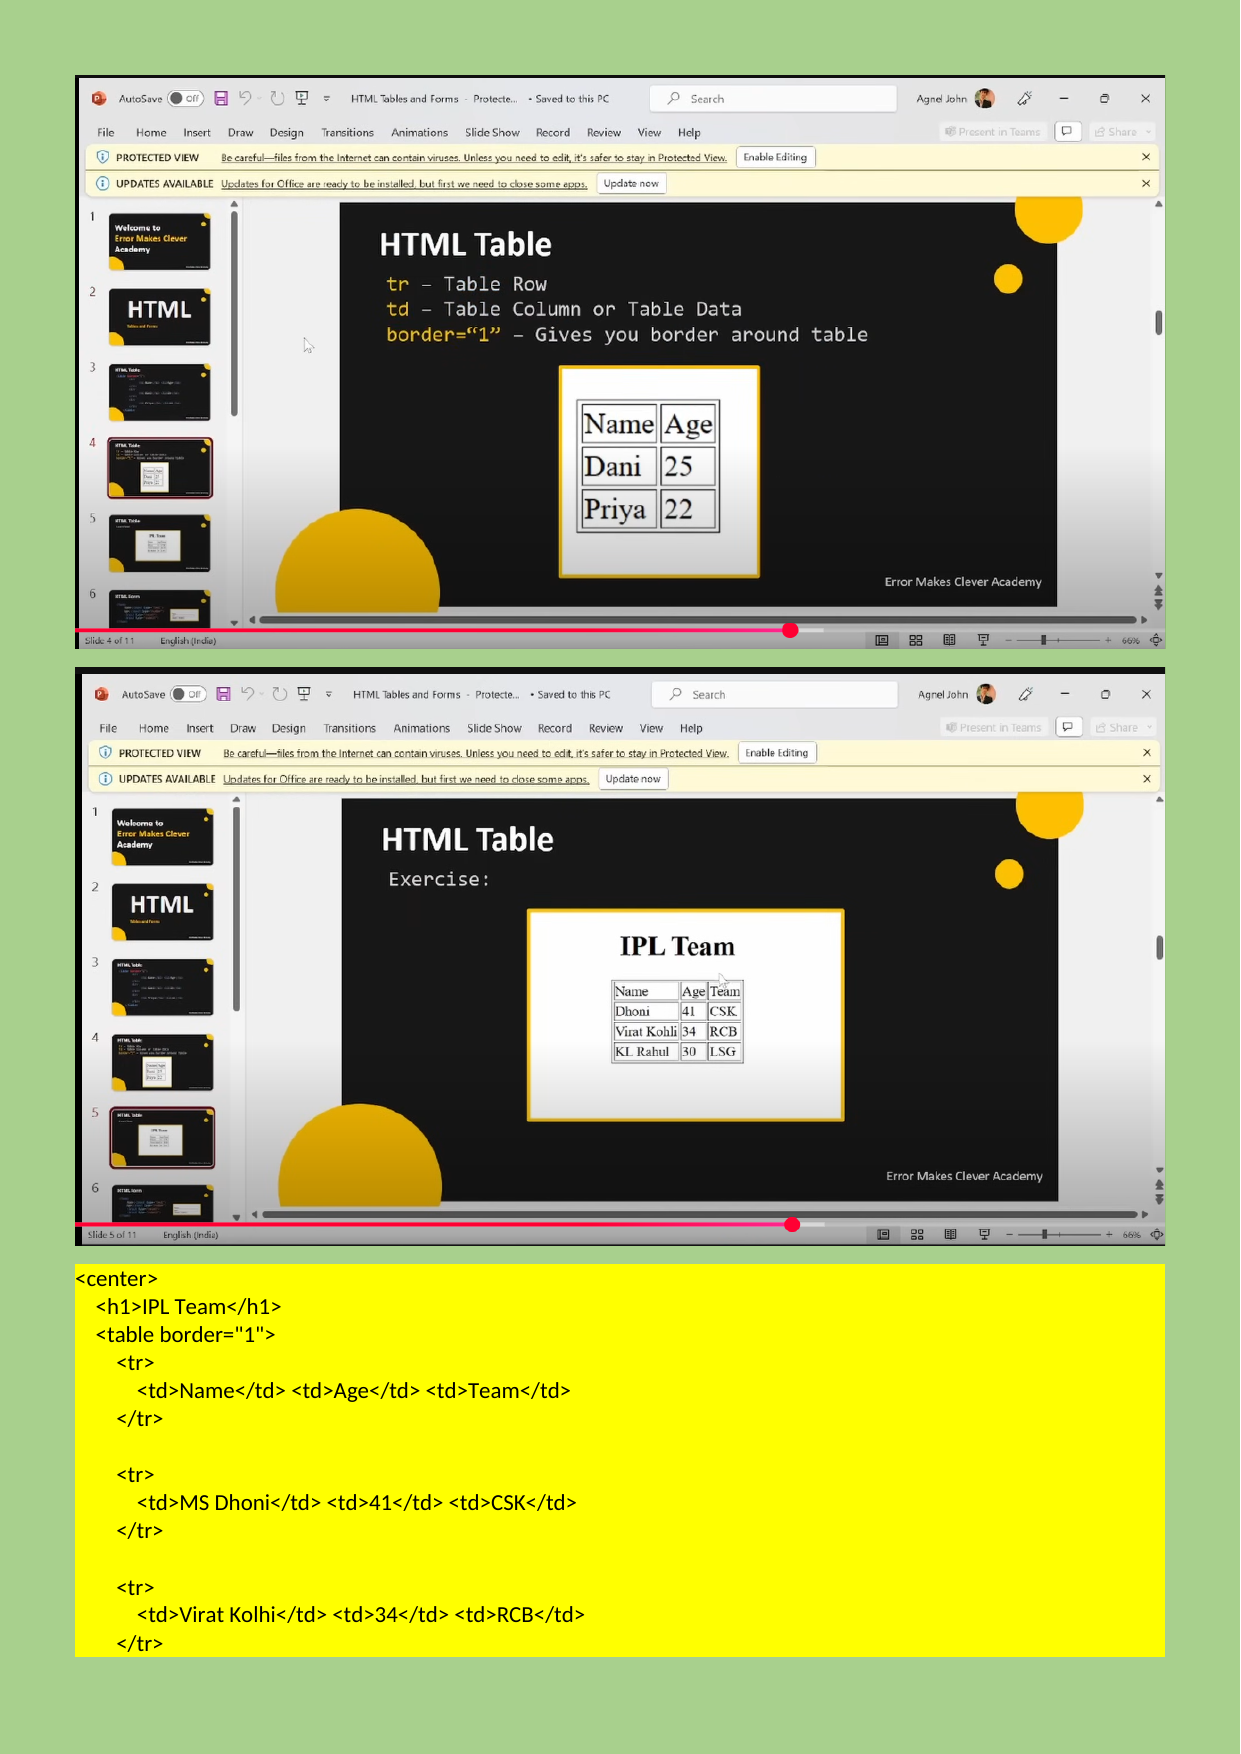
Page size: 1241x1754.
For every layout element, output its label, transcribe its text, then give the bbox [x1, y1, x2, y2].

picture [75, 75, 1166, 649]
text <td>MS Dhoni</td> <td>41</td> <td>CSK</td> [75, 1488, 1165, 1517]
text <tr> [75, 1461, 1165, 1488]
text <tr> [75, 1573, 1165, 1601]
text </tr> [75, 1404, 1165, 1432]
text </tr> [75, 1629, 1165, 1657]
text <center> [75, 1264, 1165, 1292]
text <td>Name</td> <td>Age</td> <td>Team</td> [75, 1376, 1165, 1404]
text </tr> [75, 1517, 1165, 1544]
text <table border="1"> [75, 1320, 1165, 1348]
text <td>Virat Kolhi</td> <td>34</td> <td>RCB</td> [75, 1601, 1165, 1629]
text <h1>IPL Team</h1> [75, 1292, 1165, 1320]
picture [75, 667, 1166, 1246]
text <tr> [75, 1348, 1165, 1376]
